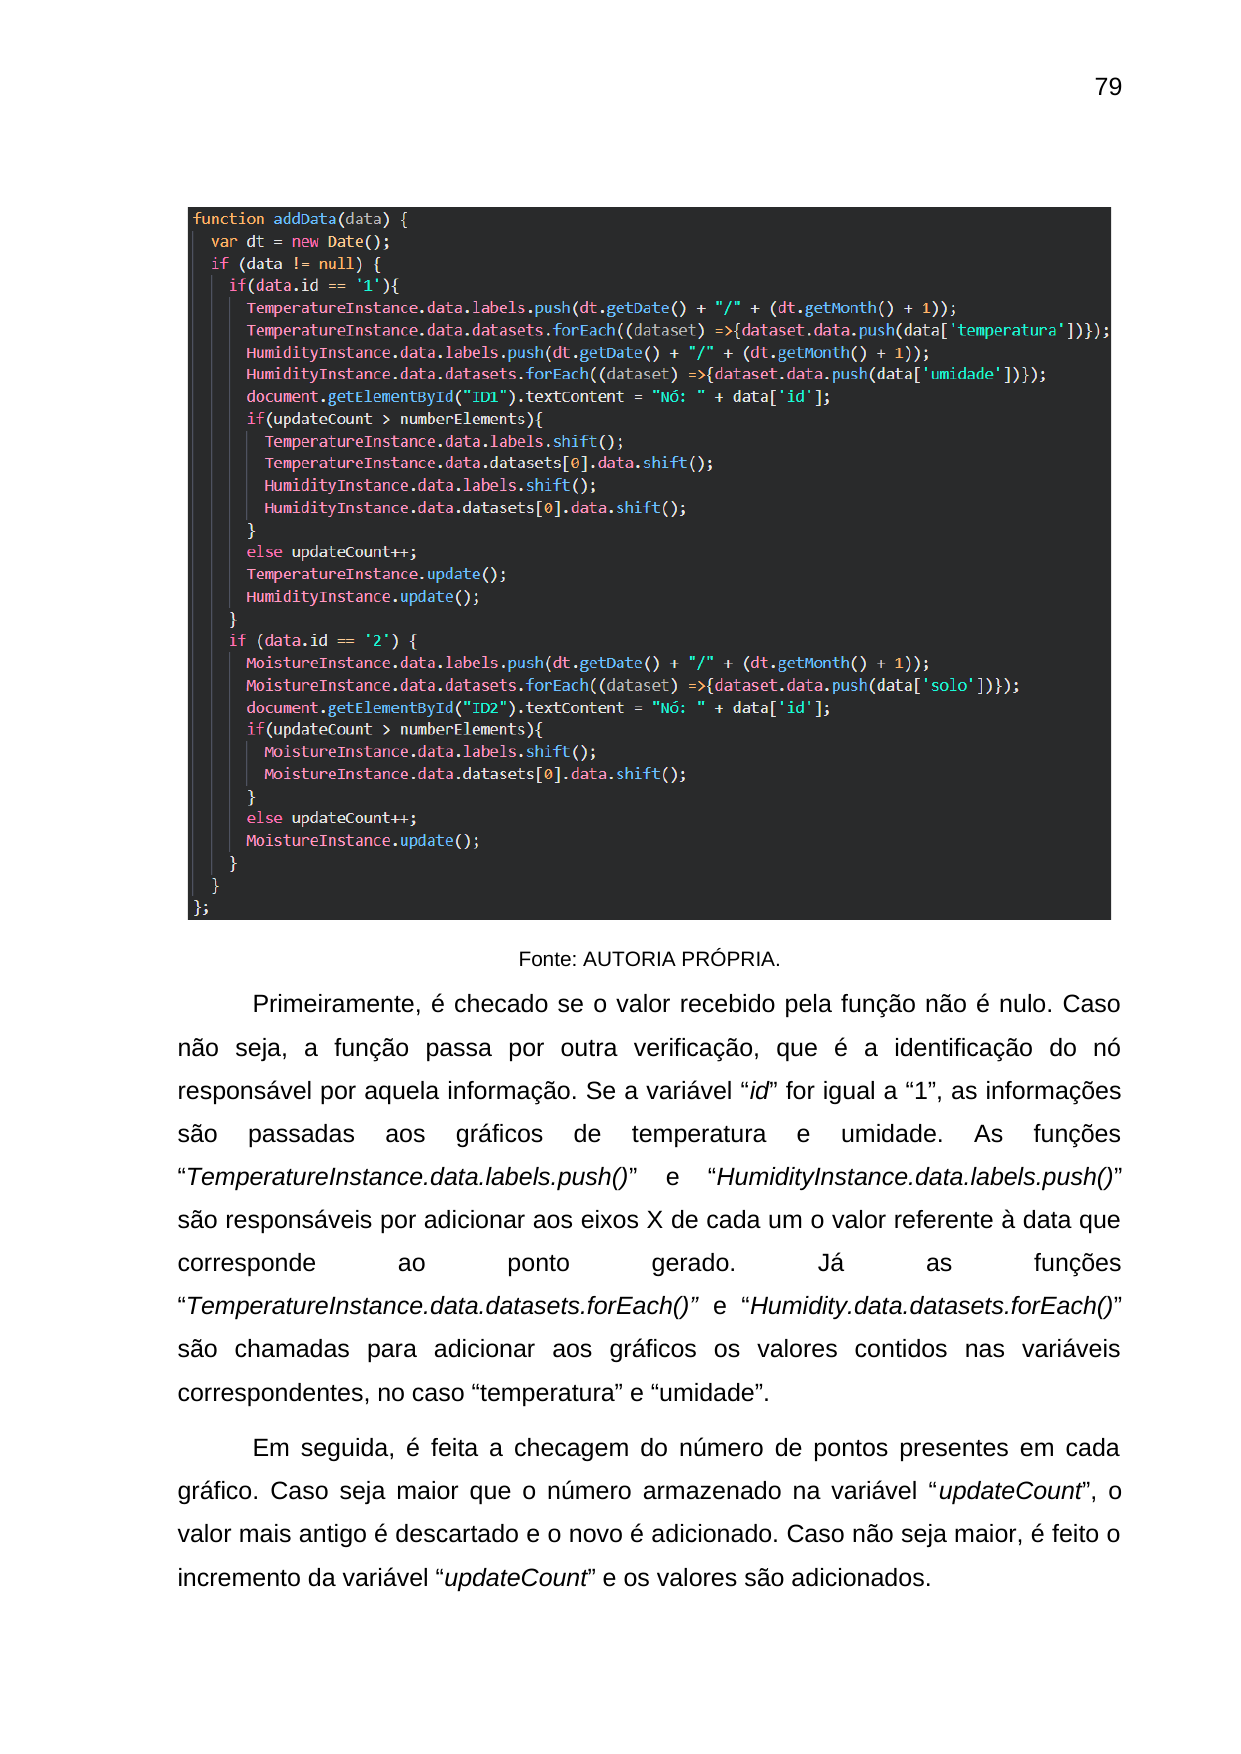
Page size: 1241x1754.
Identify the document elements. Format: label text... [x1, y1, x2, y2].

text Fonte: AUTORIA PRÓPRIA. [177, 947, 1122, 971]
picture [187, 207, 1112, 920]
text Em seguida, é feita a checagem do número de pontos presentes em cada gráfico. Caso seja maior que o número armazenado na variável “updateCount”, o valor mais antigo é descartado e o novo é adicionado. Caso não seja maior, é feito o incremento da variável “updateCount” e os valores são adicionados. [177, 1433, 1122, 1591]
text Primeiramente, é checado se o valor recebido pela função não é nulo. Caso não seja, a função passa por outra verificação, que é a identificação do nó responsável por aquela informação. Se a variável “id” for igual a “1”, as informações são passadas aos gráficos de temperatura e umidade. As funções “TemperatureInstance.data.labels.push()” e “HumidityInstance.data.labels.push()” são responsáveis por adicionar aos eixos X de cada um o valor referente à data que corresponde ao ponto gerado. Já as funções “TemperatureInstance.data.datasets.forEach()” e “Humidity.data.datasets.forEach()” são chamadas para adicionar aos gráficos os valores contidos nas variáveis correspondentes, no caso “temperatura” e “umidade”. [177, 989, 1122, 1406]
